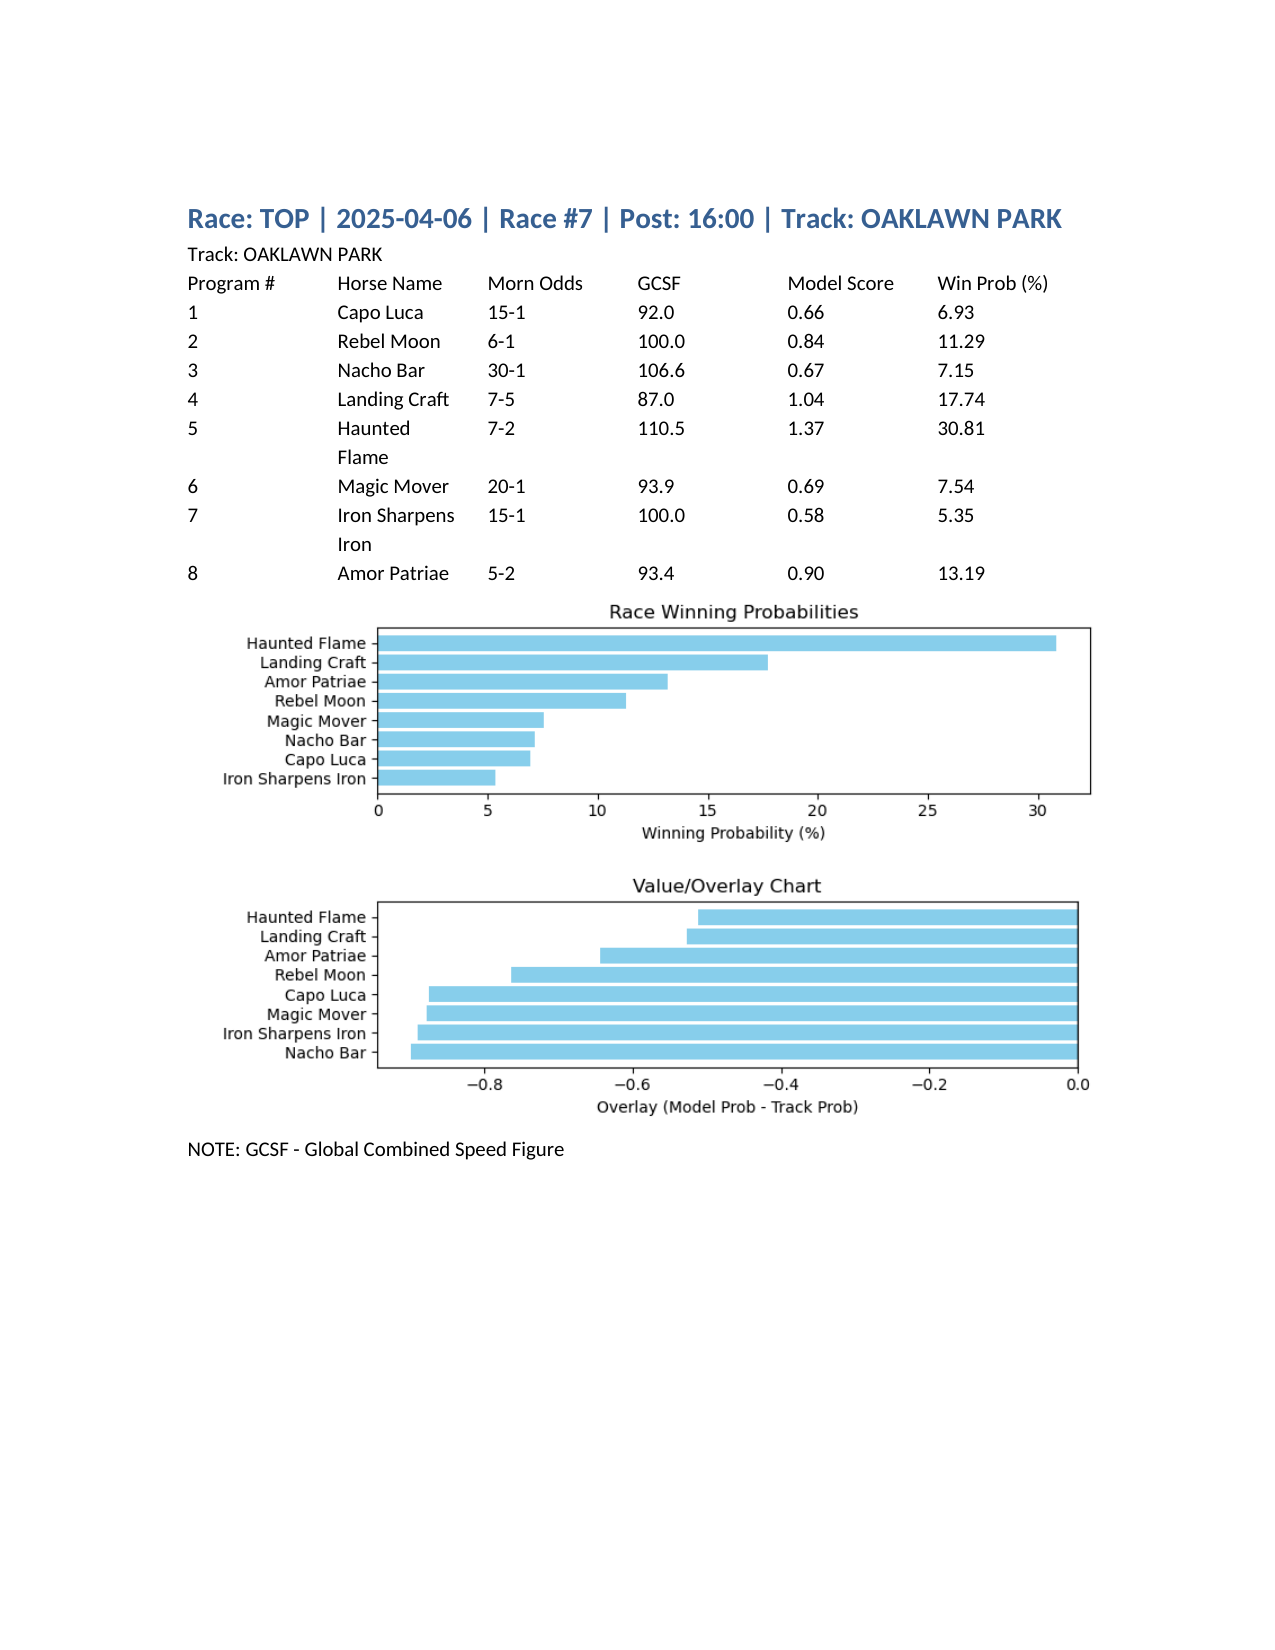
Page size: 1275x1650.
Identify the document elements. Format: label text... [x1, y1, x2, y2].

text Track: OAKLAWN PARK [187, 241, 1087, 266]
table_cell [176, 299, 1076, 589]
subtitle Race: TOP | 2025-04-06 | Race #7 | Post: 16:00 | Track: OAKLAWN PARK [187, 200, 1087, 236]
picture [206, 862, 1107, 1133]
picture [206, 589, 1107, 859]
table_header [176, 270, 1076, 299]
text NOTE: GCSF - Global Combined Speed Figure [187, 1137, 1087, 1162]
